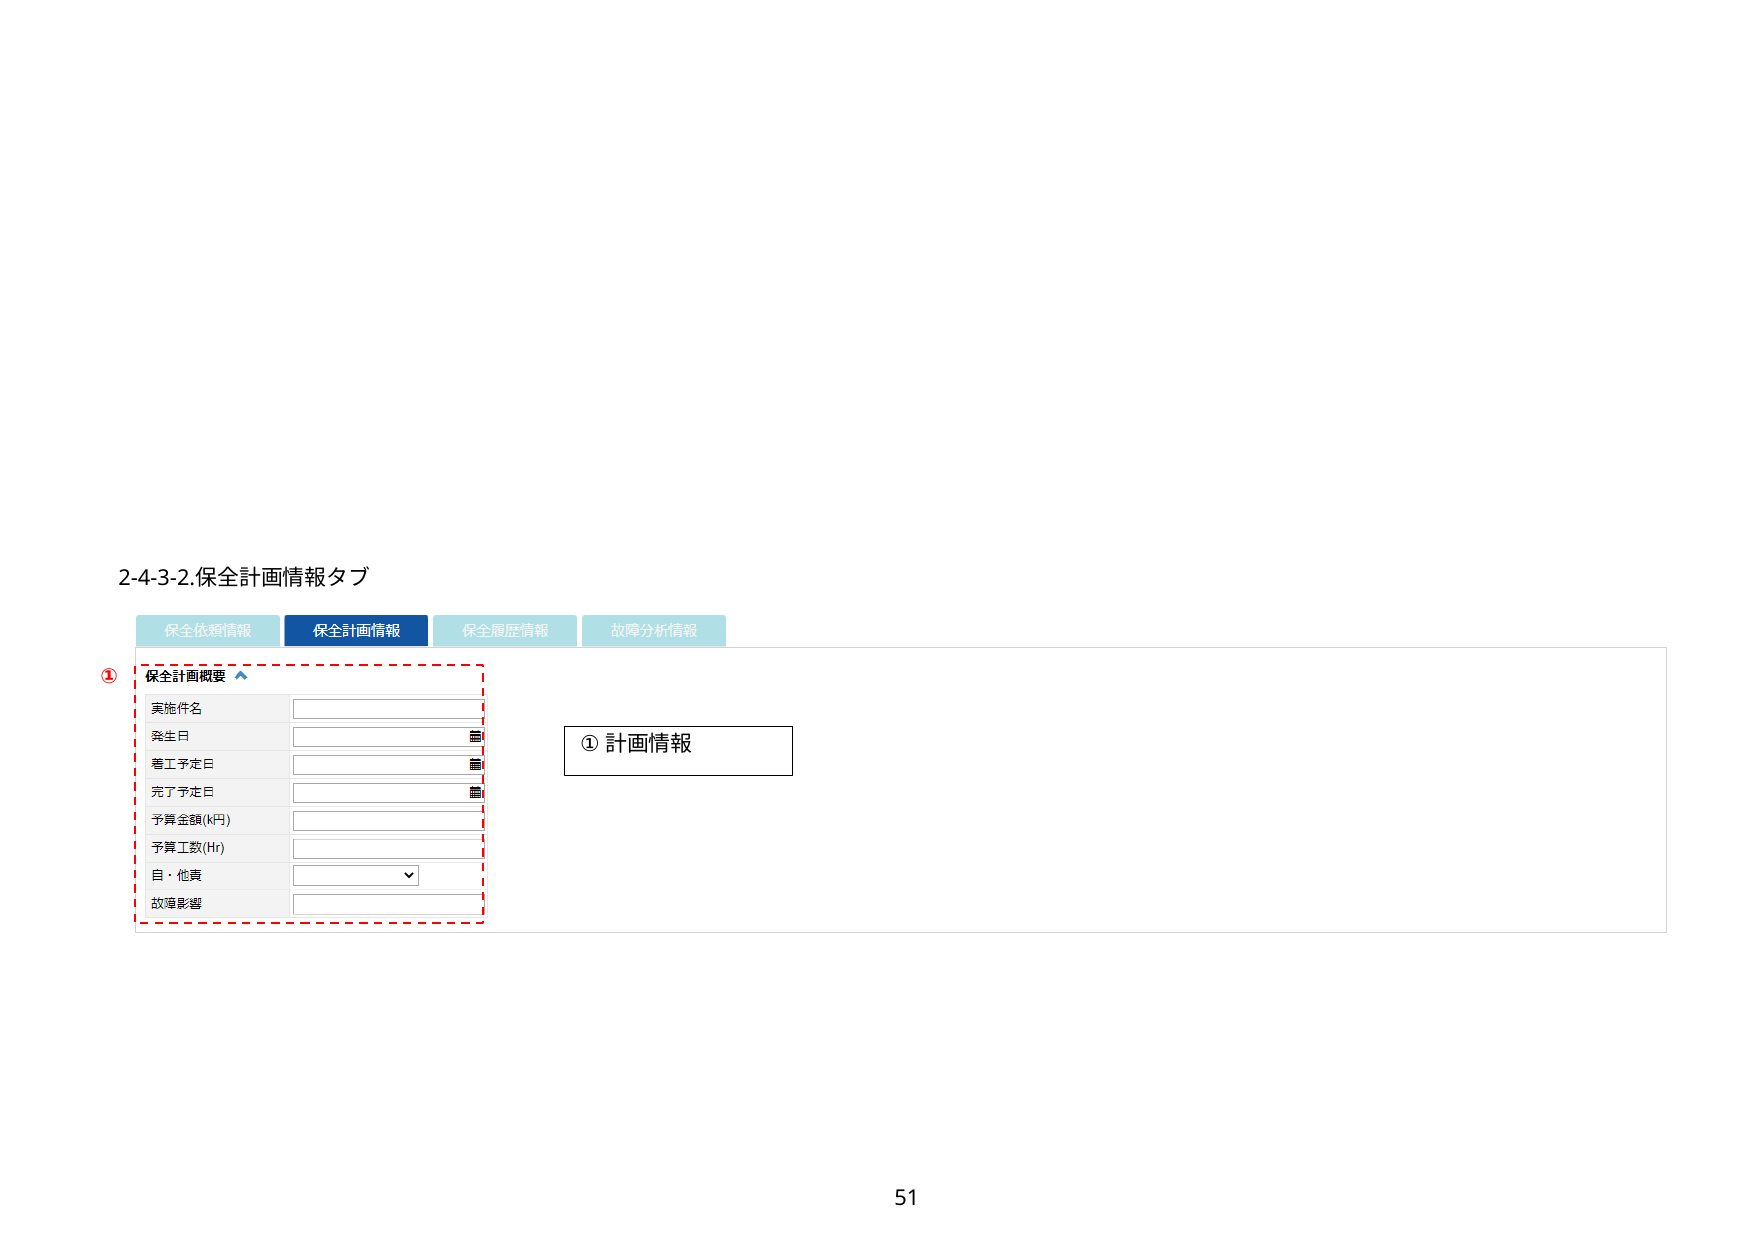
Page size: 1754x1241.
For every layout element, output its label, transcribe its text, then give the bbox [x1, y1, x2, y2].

subtitle 保全計画情報タブ [118, 546, 1695, 605]
picture [117, 614, 1695, 940]
